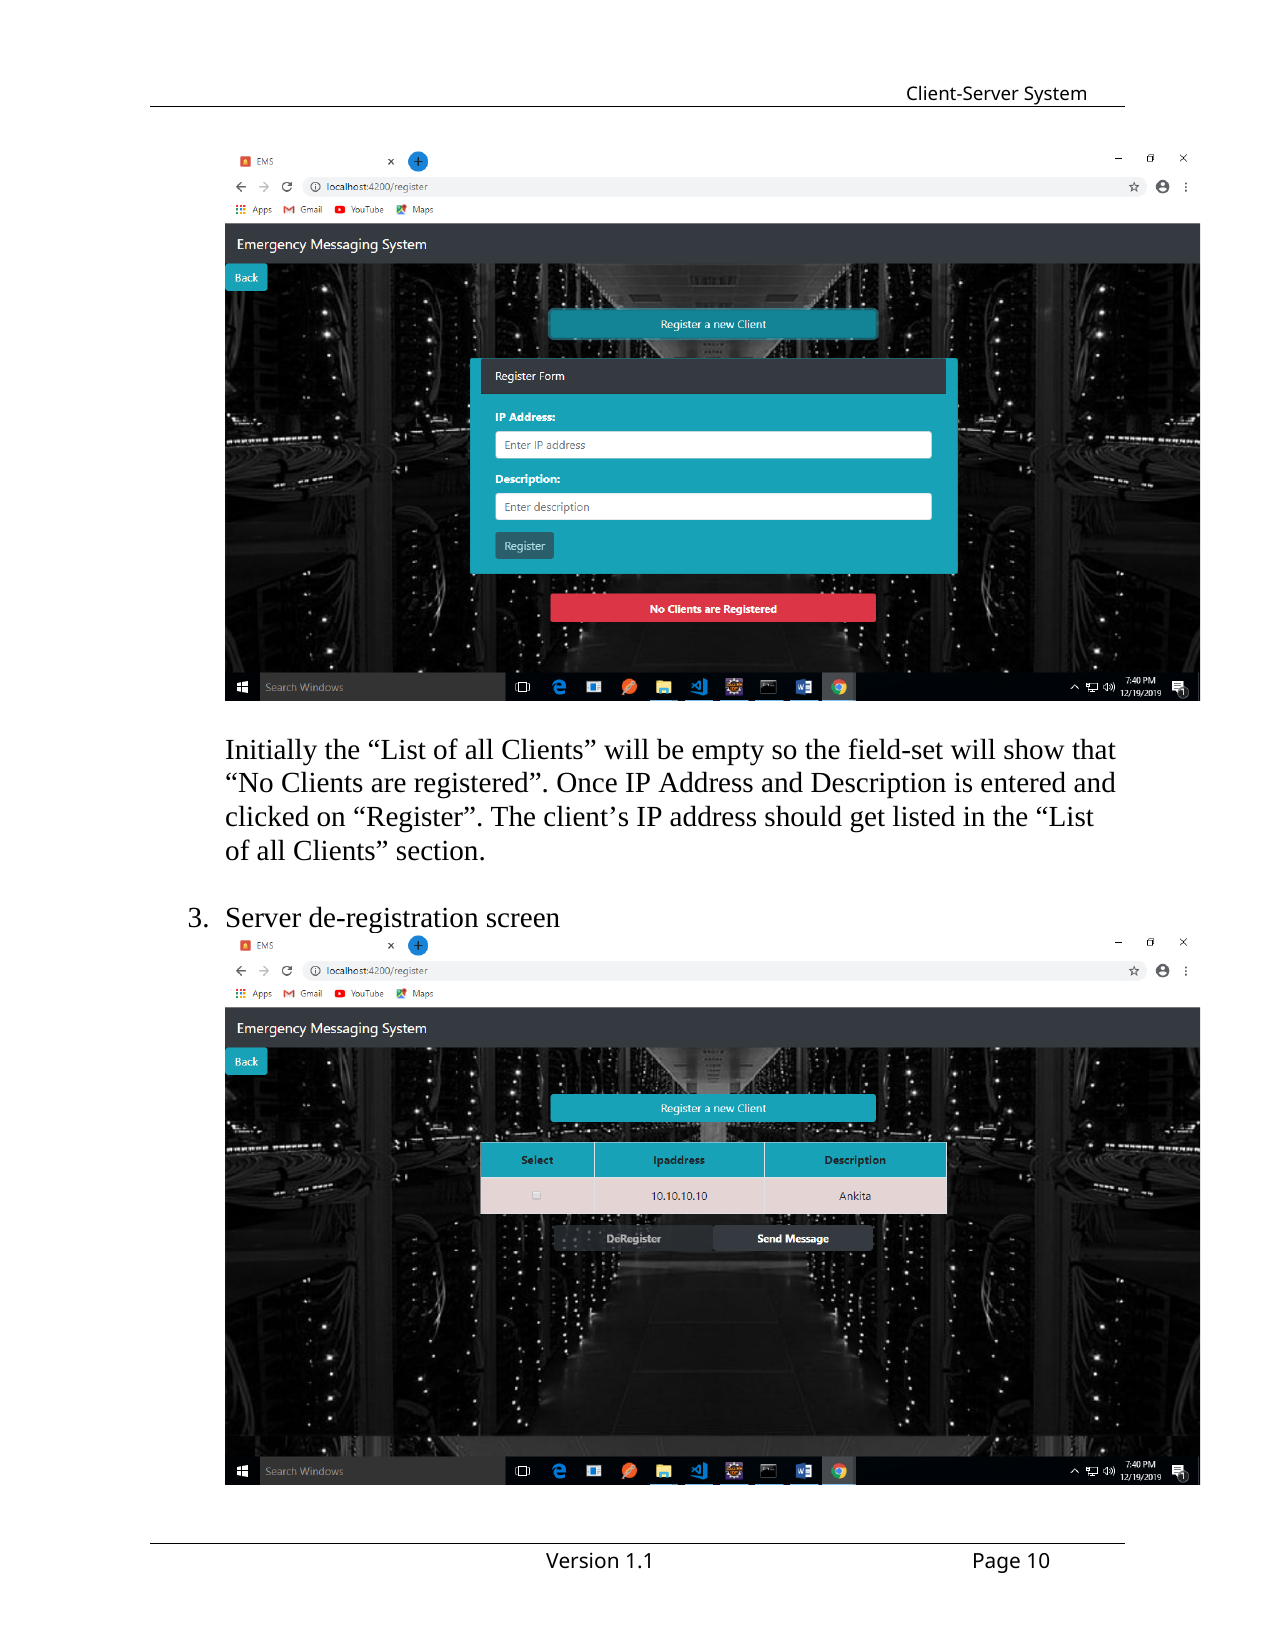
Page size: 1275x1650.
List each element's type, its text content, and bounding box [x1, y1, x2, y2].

picture [225, 150, 1200, 701]
picture [225, 933, 1200, 1485]
list Server de-registration screen [187, 900, 1125, 933]
text Initially the “List of all Clients” will be empty so the field-set will show that “No Clients are registered”. Once IP Address and Description is entered and clicked on “Register”. The client’s IP address should get listed in the “List of all Clients” section. [225, 732, 1125, 866]
